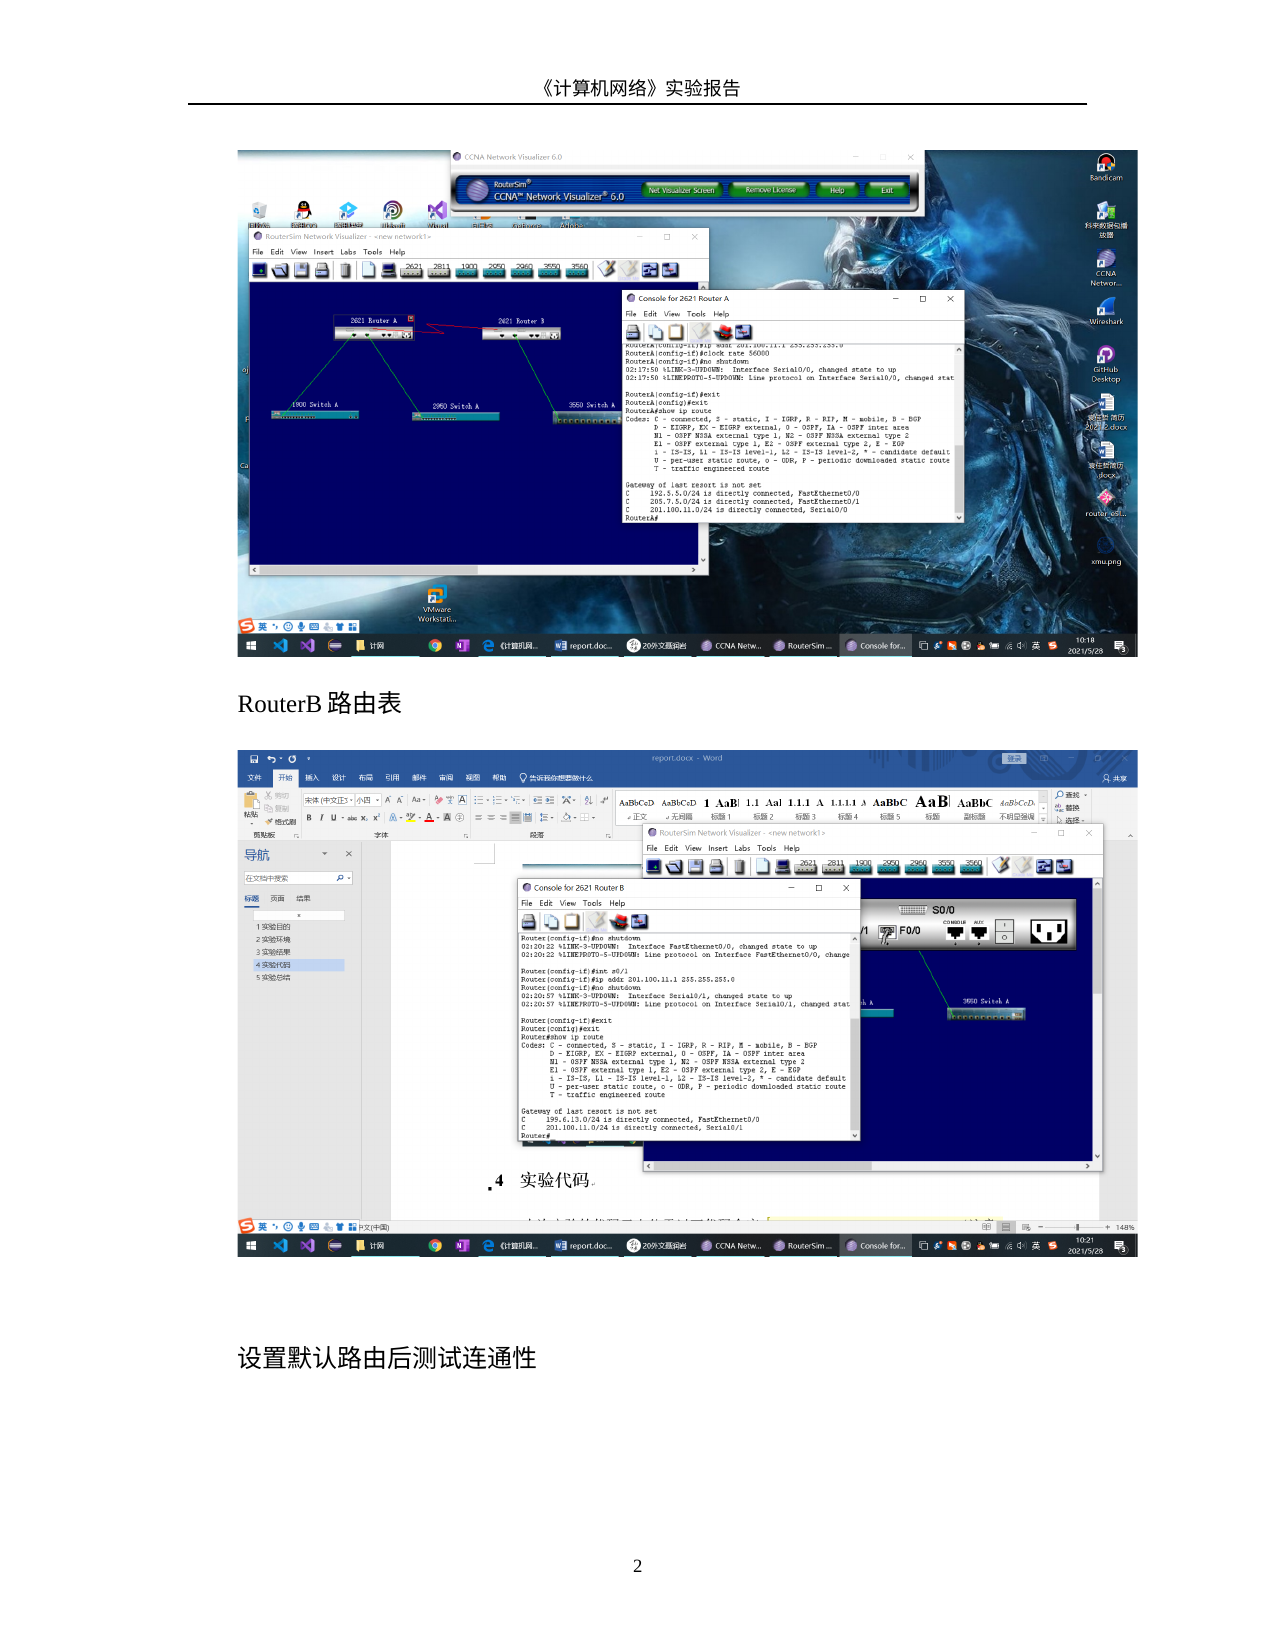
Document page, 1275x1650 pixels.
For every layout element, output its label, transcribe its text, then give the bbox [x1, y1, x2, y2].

picture [237, 750, 1138, 1257]
picture [237, 150, 1138, 657]
list RouterB路由表 [187, 683, 1087, 719]
list 设置默认路由后测试连通性 [187, 1339, 1087, 1375]
